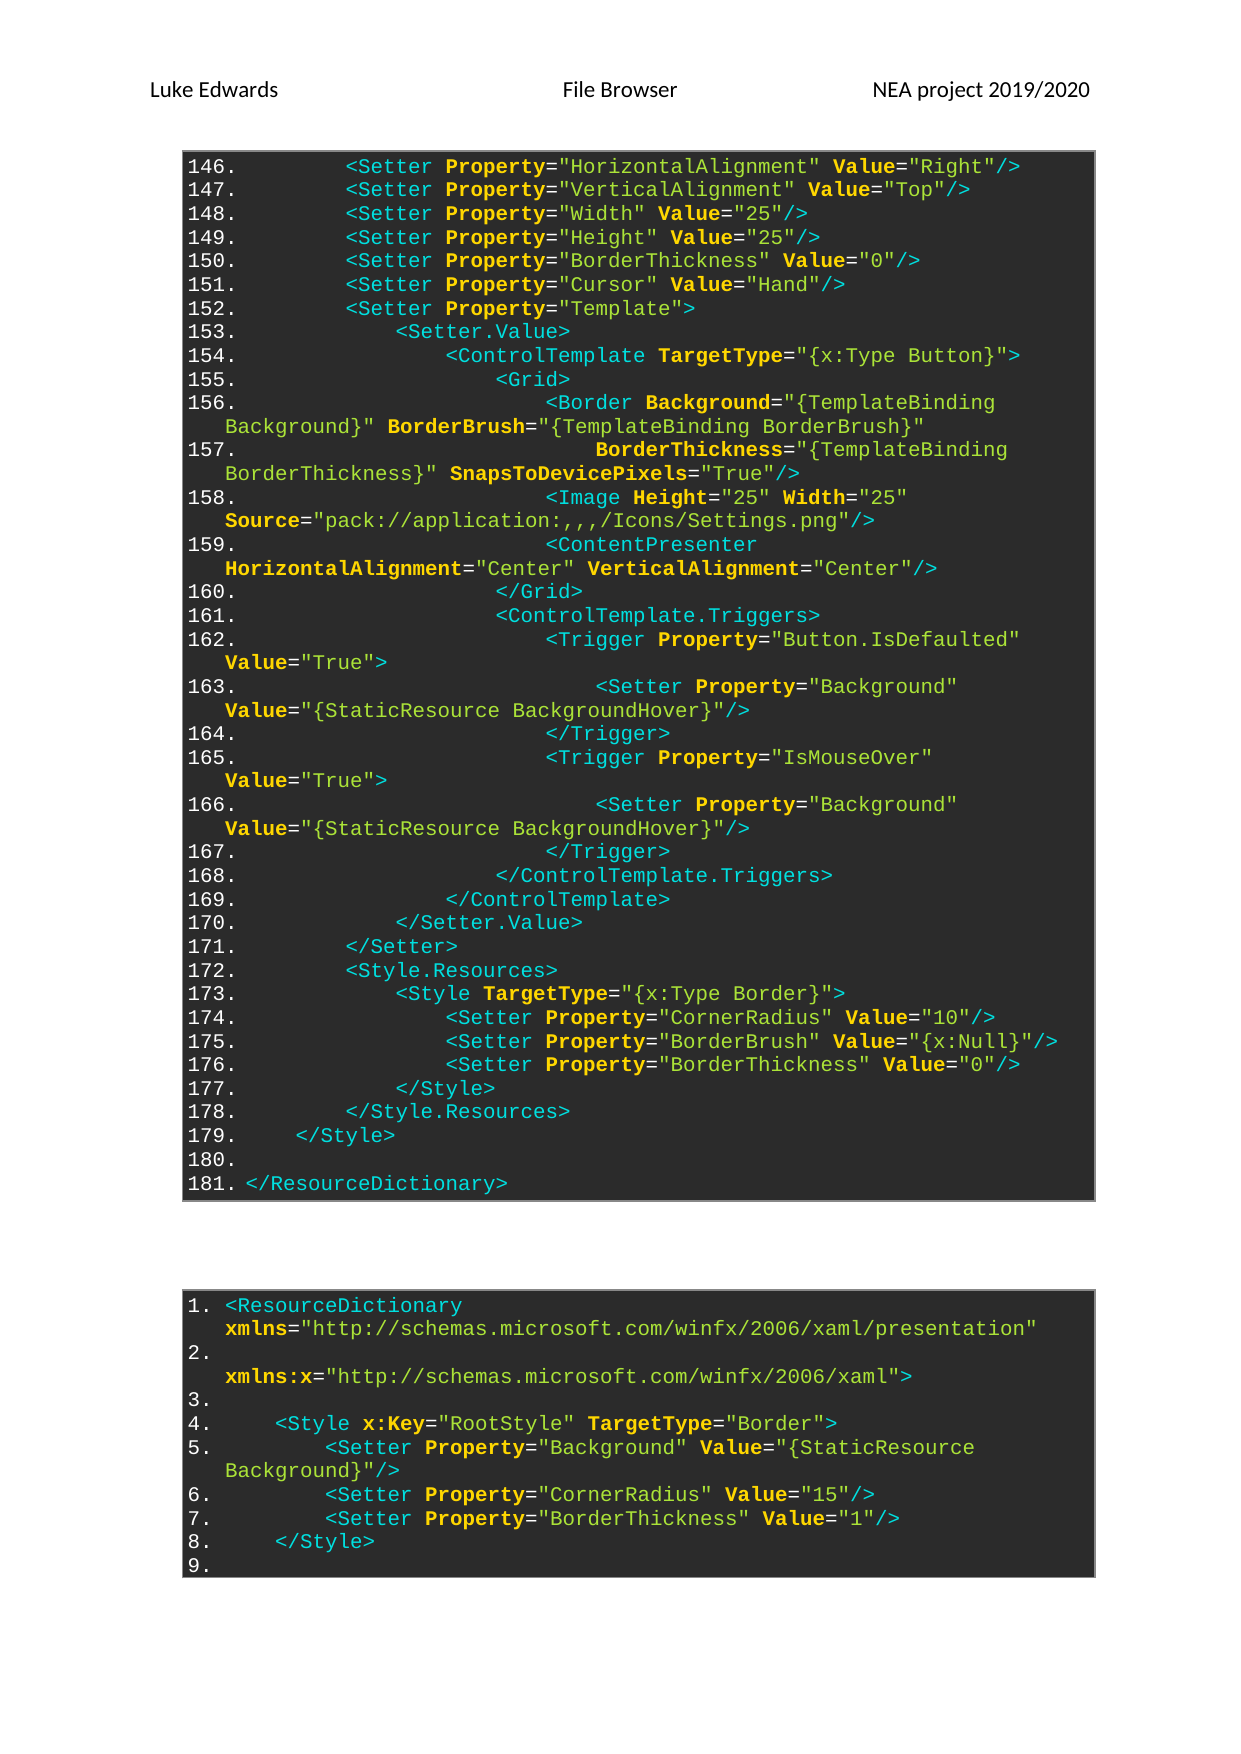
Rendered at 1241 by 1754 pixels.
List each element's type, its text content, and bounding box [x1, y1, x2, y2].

list <Trigger Property="Button.IsDefaulted" Value="True"> [183, 623, 1094, 670]
list <Setter Property="BorderThickness" Value="0"/> [183, 244, 1094, 268]
list <Trigger Property="IsMouseOver" Value="True"> [183, 741, 1094, 788]
list </Style> [183, 1072, 1094, 1096]
list <Setter Property="Template"> [183, 292, 1094, 316]
list </ControlTemplate.Triggers> [183, 859, 1094, 883]
list <Setter Property="BorderThickness" Value="1"/> [183, 1502, 1094, 1526]
list </ResourceDictionary> [183, 1167, 1094, 1200]
list <Setter Property="Background" Value="{StaticResource Background}"/> [183, 1431, 1094, 1478]
list <Setter Property="CornerRadius" Value="15"/> [183, 1478, 1094, 1502]
list <Style TargetType="{x:Type Border}"> [183, 978, 1094, 1001]
list xmlns:x="http://schemas.microsoft.com/winfx/2006/xaml"> [183, 1336, 1094, 1384]
list </Style> [183, 1119, 1094, 1143]
list <Setter Property="Background" Value="{StaticResource BackgroundHover}"/> [183, 788, 1094, 836]
list <ContentPresenter HorizontalAlignment="Center" VerticalAlignment="Center"/> [183, 528, 1094, 576]
list </Grid> [183, 576, 1094, 599]
list <Grid> [183, 363, 1094, 386]
list </Trigger> [183, 836, 1094, 859]
list <ResourceDictionary xmlns="http://schemas.microsoft.com/winfx/2006/xaml/presentation" [183, 1291, 1094, 1336]
list <Border Background="{TemplateBinding Background}" BorderBrush="{TemplateBinding BorderBrush}" [183, 386, 1094, 434]
list <Setter Property="HorizontalAlignment" Value="Right"/> [183, 152, 1094, 174]
list <Setter Property="VerticalAlignment" Value="Top"/> [183, 174, 1094, 197]
list <Image Height="25" Width="25" Source="pack://application:,,,/Icons/Settings.png"/> [183, 481, 1094, 528]
list </Setter.Value> [183, 907, 1094, 930]
list <Setter Property="CornerRadius" Value="10"/> [183, 1001, 1094, 1025]
list <Setter Property="BorderThickness" Value="0"/> [183, 1048, 1094, 1072]
list </Style> [183, 1526, 1094, 1549]
list <ControlTemplate.Triggers> [183, 599, 1094, 623]
list </ControlTemplate> [183, 883, 1094, 907]
list <Style x:Key="RootStyle" TargetType="Border"> [183, 1407, 1094, 1431]
list </Trigger> [183, 717, 1094, 741]
list <Setter Property="Background" Value="{StaticResource BackgroundHover}"/> [183, 670, 1094, 717]
list </Setter> [183, 930, 1094, 954]
list <Setter Property="Height" Value="25"/> [183, 221, 1094, 244]
list <Setter Property="Width" Value="25"/> [183, 197, 1094, 221]
list BorderThickness="{TemplateBinding BorderThickness}" SnapsToDevicePixels="True"/> [183, 434, 1094, 481]
list <Setter Property="Cursor" Value="Hand"/> [183, 268, 1094, 292]
list <Style.Resources> [183, 954, 1094, 978]
list <Setter.Value> [183, 316, 1094, 339]
list <ControlTemplate TargetType="{x:Type Button}"> [183, 339, 1094, 363]
list <Setter Property="BorderBrush" Value="{x:Null}"/> [183, 1025, 1094, 1048]
list </Style.Resources> [183, 1096, 1094, 1119]
